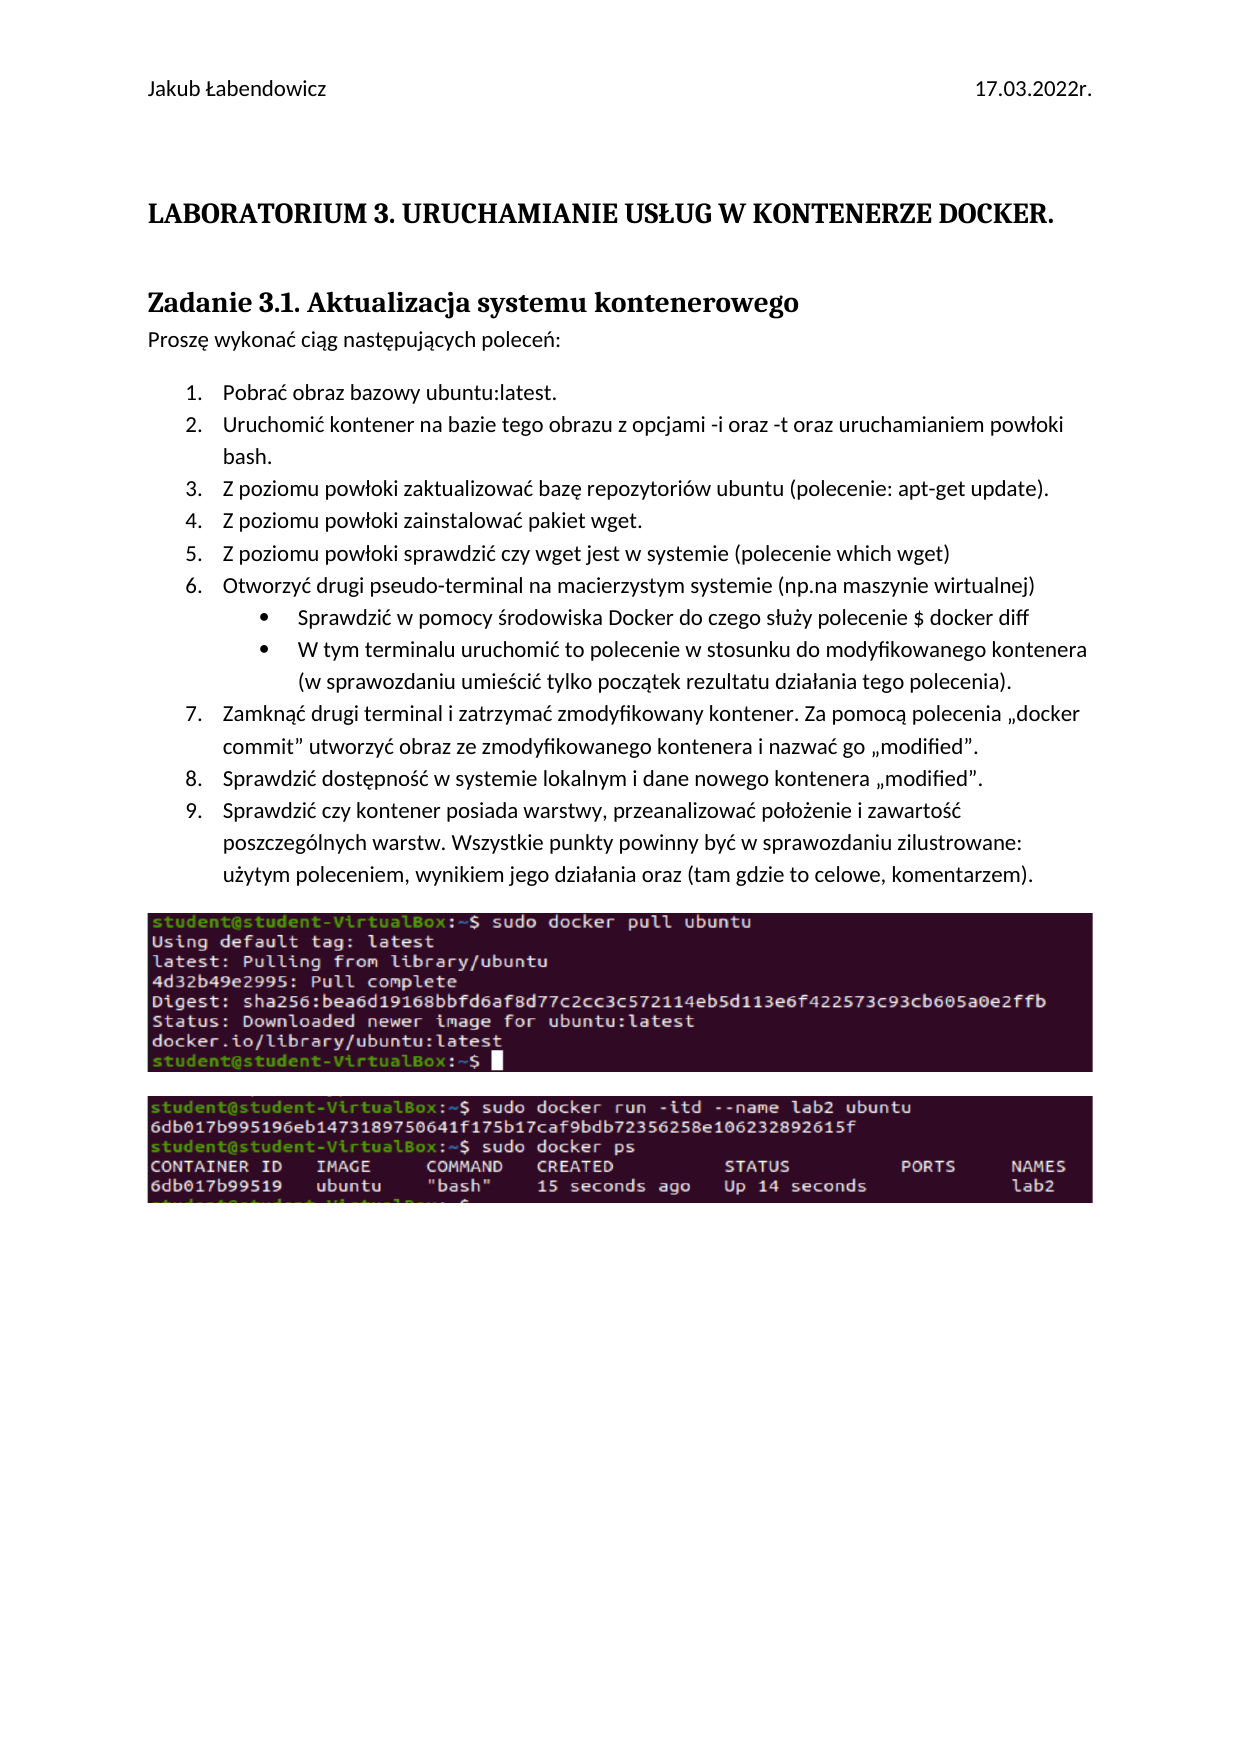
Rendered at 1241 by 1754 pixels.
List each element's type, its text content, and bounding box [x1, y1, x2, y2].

list Z poziomu powłoki zainstalować pakiet wget. [185, 506, 1093, 534]
subtitle Zadanie 3.1. Aktualizacja systemu kontenerowego [148, 286, 1093, 320]
picture [147, 913, 1093, 1072]
list Z poziomu powłoki zaktualizować bazę repozytoriów ubuntu (polecenie: apt-get update). [185, 474, 1093, 502]
list Zamknąć drugi terminal i zatrzymać zmodyfikowany kontener. Za pomocą polecenia „docker commit” utworzyć obraz ze zmodyfikowanego kontenera i nazwać go „modified”. [185, 699, 1093, 760]
list Pobrać obraz bazowy ubuntu:latest. [185, 378, 1093, 406]
subtitle LABORATORIUM 3. URUCHAMIANIE USŁUG W KONTENERZE DOCKER. [148, 198, 1093, 231]
list Uruchomić kontener na bazie tego obrazu z opcjami -i oraz -t oraz uruchamianiem powłoki bash. [185, 410, 1093, 470]
list Z poziomu powłoki sprawdzić czy wget jest w systemie (polecenie which wget) [185, 539, 1093, 567]
text Proszę wykonać ciąg następujących poleceń: [148, 325, 1093, 353]
list W tym terminalu uruchomić to polecenie w stosunku do modyfikowanego kontenera (w sprawozdaniu umieścić tylko początek rezultatu działania tego polecenia). [260, 635, 1093, 695]
list Sprawdzić dostępność w systemie lokalnym i dane nowego kontenera „modified”. [185, 764, 1093, 792]
list Sprawdzić czy kontener posiada warstwy, przeanalizować położenie i zawartość poszczególnych warstw. Wszystkie punkty powinny być w sprawozdaniu zilustrowane: użytym poleceniem, wynikiem jego działania oraz (tam gdzie to celowe, komentarzem). [185, 796, 1093, 888]
list Sprawdzić w pomocy środowiska Docker do czego służy polecenie $ docker diff [260, 603, 1093, 631]
list Otworzyć drugi pseudo-terminal na macierzystym systemie (np.na maszynie wirtualnej) [185, 571, 1093, 599]
picture [147, 1096, 1093, 1203]
